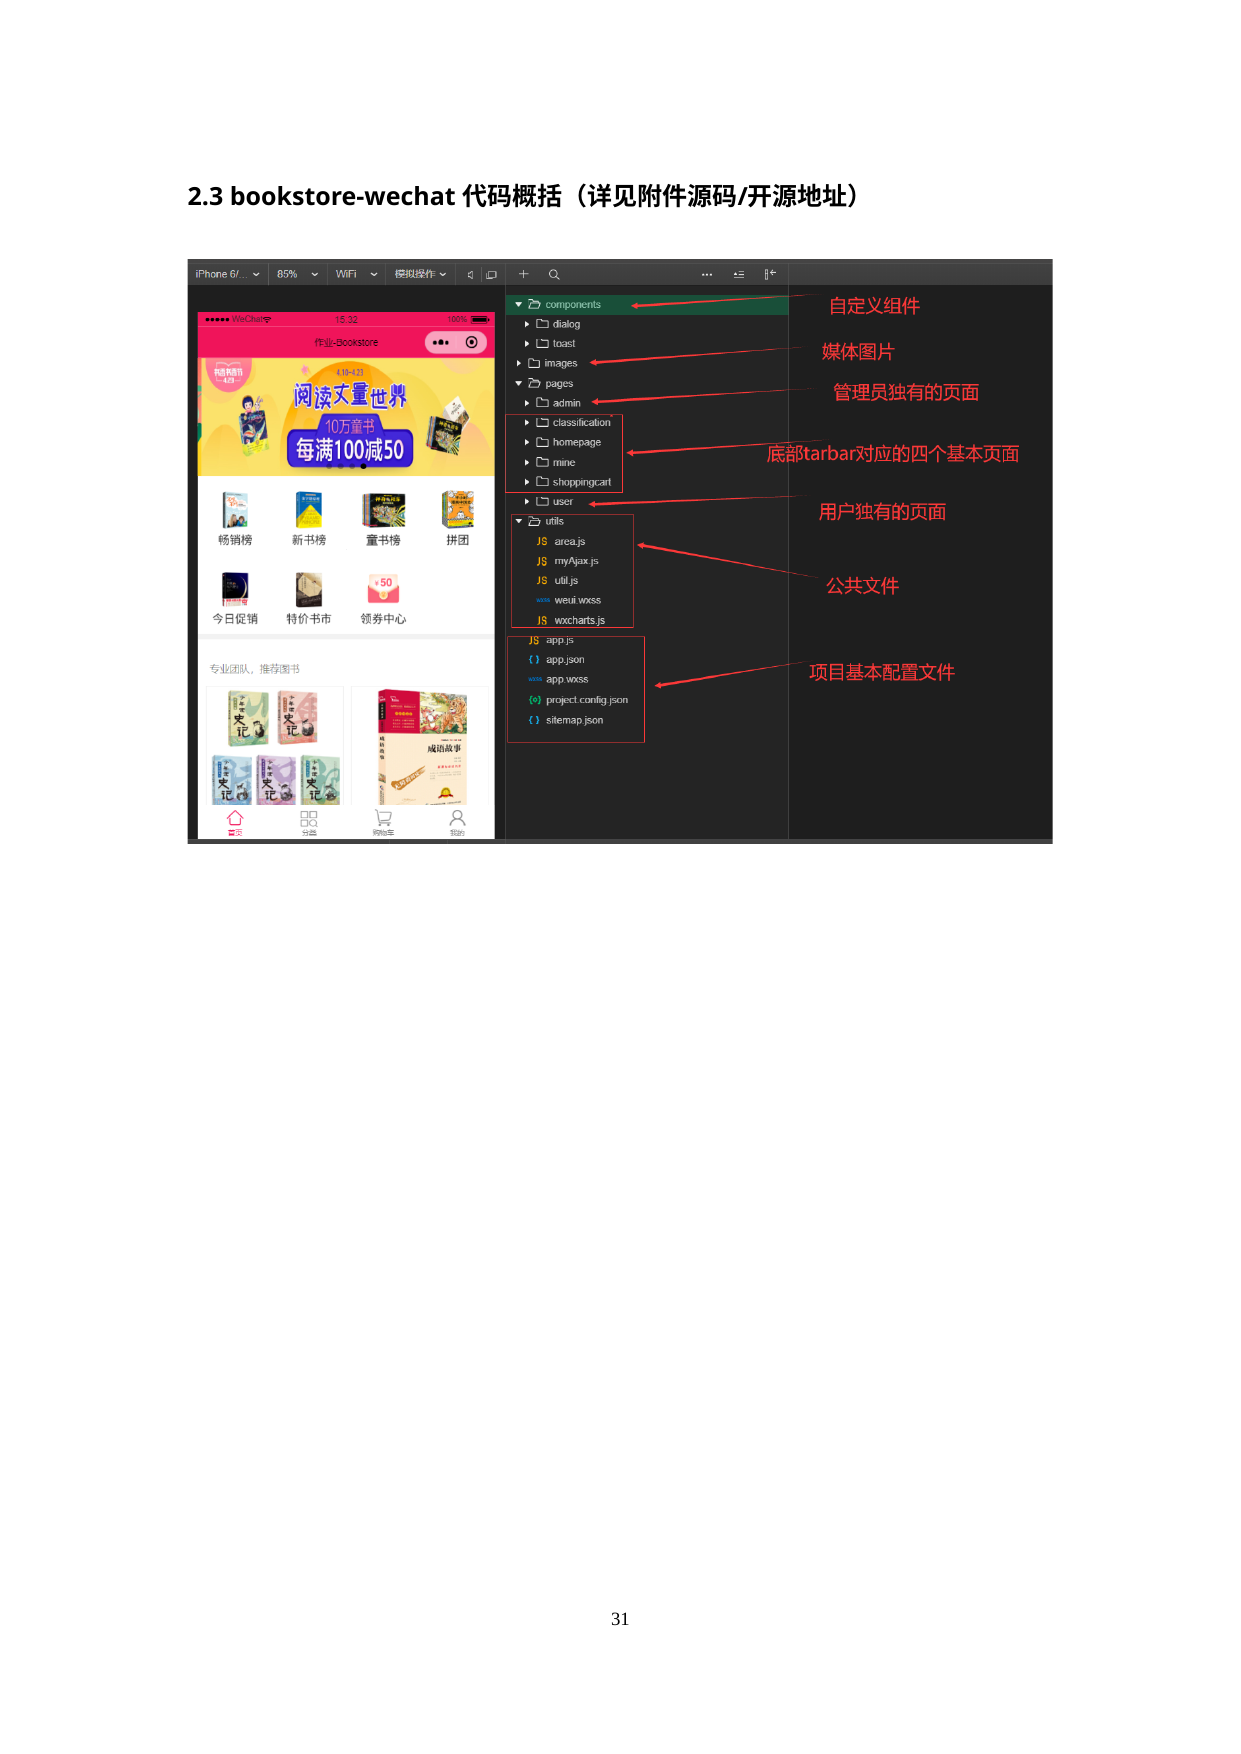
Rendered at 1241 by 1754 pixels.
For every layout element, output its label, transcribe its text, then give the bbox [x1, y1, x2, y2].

text 2.3 bookstore-wechat 代码概括（详见附件源码/开源地址） [187, 162, 1053, 227]
picture [187, 259, 1053, 844]
